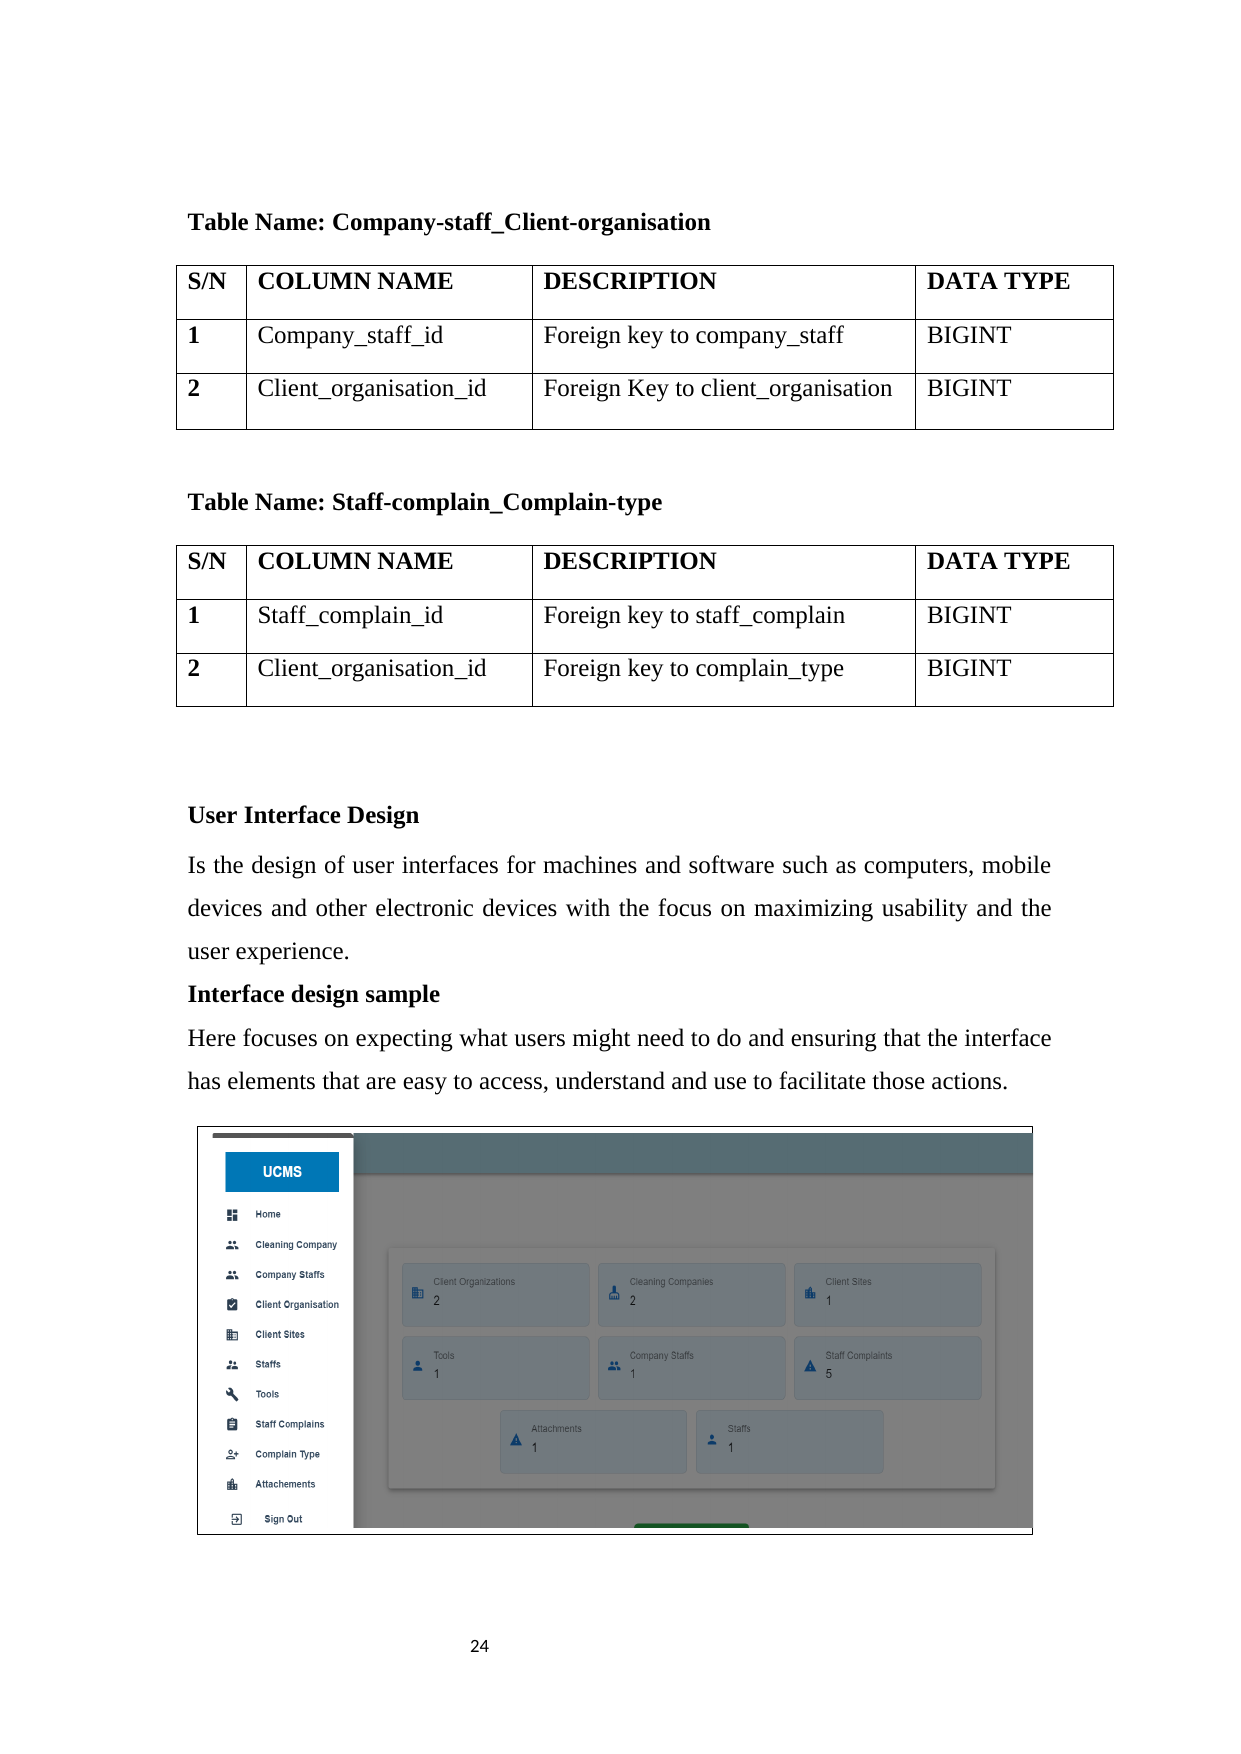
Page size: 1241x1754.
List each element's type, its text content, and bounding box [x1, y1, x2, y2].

table_header COLUMN NAME [247, 266, 532, 319]
table_cell BIGINT [916, 374, 1113, 429]
table_cell BIGINT [916, 320, 1113, 372]
list Interface design sample [187, 979, 1053, 1008]
text Table Name: Company-staff_Client-organisation [187, 207, 1053, 236]
table_header S/N [177, 266, 246, 319]
table_cell 1 [177, 600, 246, 652]
table_header DESCRIPTION [533, 266, 915, 319]
table_cell 1 [177, 320, 246, 372]
table_cell Staff_complain_id [247, 600, 532, 652]
table_header S/N [177, 546, 246, 599]
picture [212, 1133, 1034, 1528]
table_header DESCRIPTION [533, 546, 915, 599]
table_cell Client_organisation_id [247, 654, 532, 706]
table_cell 2 [177, 654, 246, 706]
table_cell BIGINT [916, 600, 1113, 652]
table_cell Foreign key to complain_type [533, 654, 915, 706]
table_header COLUMN NAME [247, 546, 532, 599]
table_header DATA TYPE [916, 546, 1113, 599]
table_cell 2 [177, 374, 246, 429]
table_header DATA TYPE [916, 266, 1113, 319]
table_cell Foreign Key to client_organisation [533, 374, 915, 429]
table_cell Company_staff_id [247, 320, 532, 372]
subtitle User Interface Design [187, 800, 1053, 829]
list Is the design of user interfaces for machines and software such as computers, mobile devices and other electronic devices with the focus on maximizing usability and the user experience. [187, 850, 1053, 965]
table_cell Client_organisation_id [247, 374, 532, 429]
table_cell BIGINT [916, 654, 1113, 706]
table_cell Foreign key to staff_complain [533, 600, 915, 652]
text Table Name: Staff-complain_Complain-type [187, 487, 1053, 516]
table_cell Foreign key to company_staff [533, 320, 915, 372]
list Here focuses on expecting what users might need to do and ensuring that the interface has elements that are easy to access, understand and use to facilitate those actions. [187, 1023, 1053, 1094]
